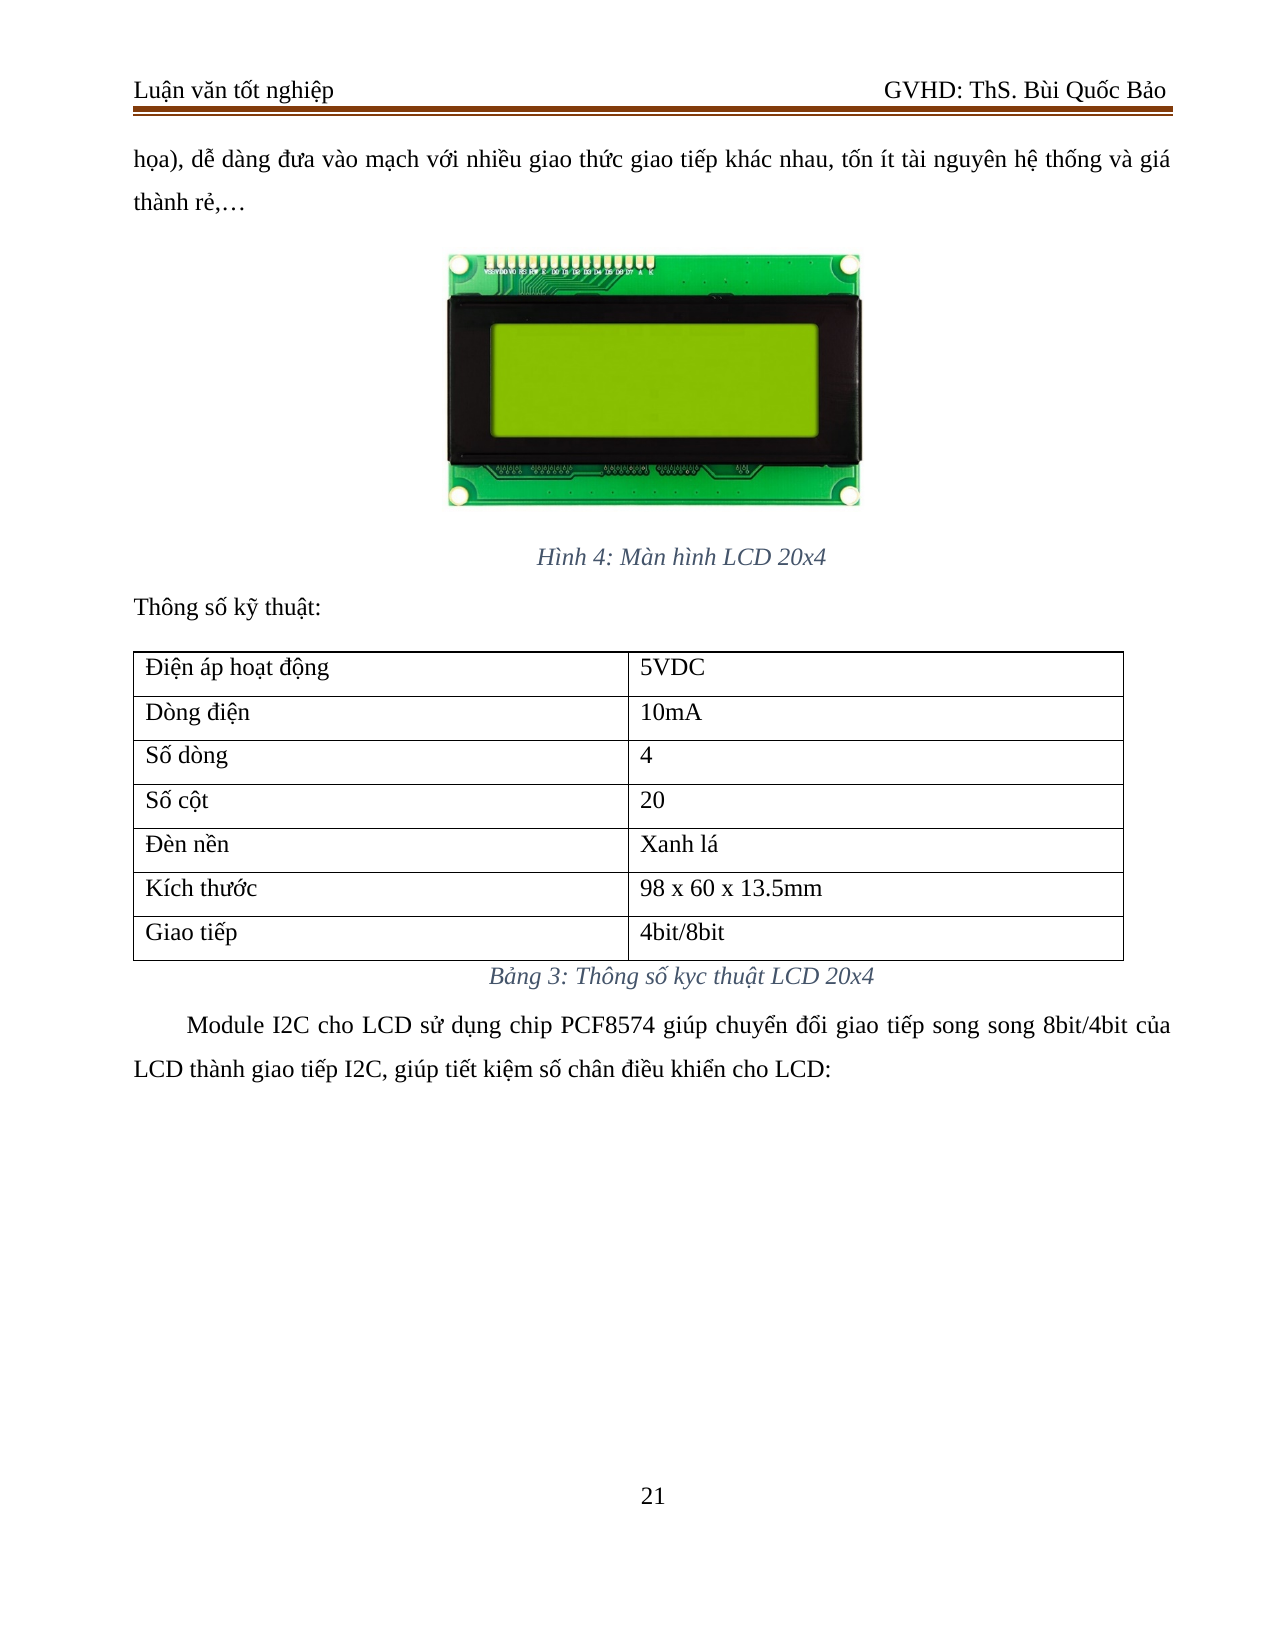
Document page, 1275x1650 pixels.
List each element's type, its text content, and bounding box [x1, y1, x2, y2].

table_cell 4 [629, 741, 1123, 784]
text Module I2C cho LCD sử dụng chip PCF8574 giúp chuyển đổi giao tiếp song song 8bit/4bit của LCD thành giao tiếp I2C, giúp tiết kiệm số chân điều khiển cho LCD: [133, 1011, 1173, 1082]
table_cell 20 [629, 785, 1123, 828]
table_cell Dòng điện [134, 697, 628, 739]
table_cell Đèn nền [134, 829, 628, 872]
table_cell 10mA [629, 697, 1123, 739]
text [133, 144, 1173, 216]
picture [441, 247, 865, 512]
table_cell Kích thước [134, 873, 628, 916]
table_cell Xanh lá [629, 829, 1123, 872]
table_cell Giao tiếp [134, 917, 628, 960]
table_cell 4bit/8bit [629, 917, 1123, 960]
table_cell Số cột [134, 785, 628, 828]
table_header 5VDC [629, 653, 1123, 696]
table_header Điện áp hoạt động [134, 653, 628, 696]
text Thông số kỹ thuật: [133, 592, 1173, 620]
table_cell 98 x 60 x 13.5mm [629, 873, 1123, 916]
table_cell Số dòng [134, 741, 628, 784]
